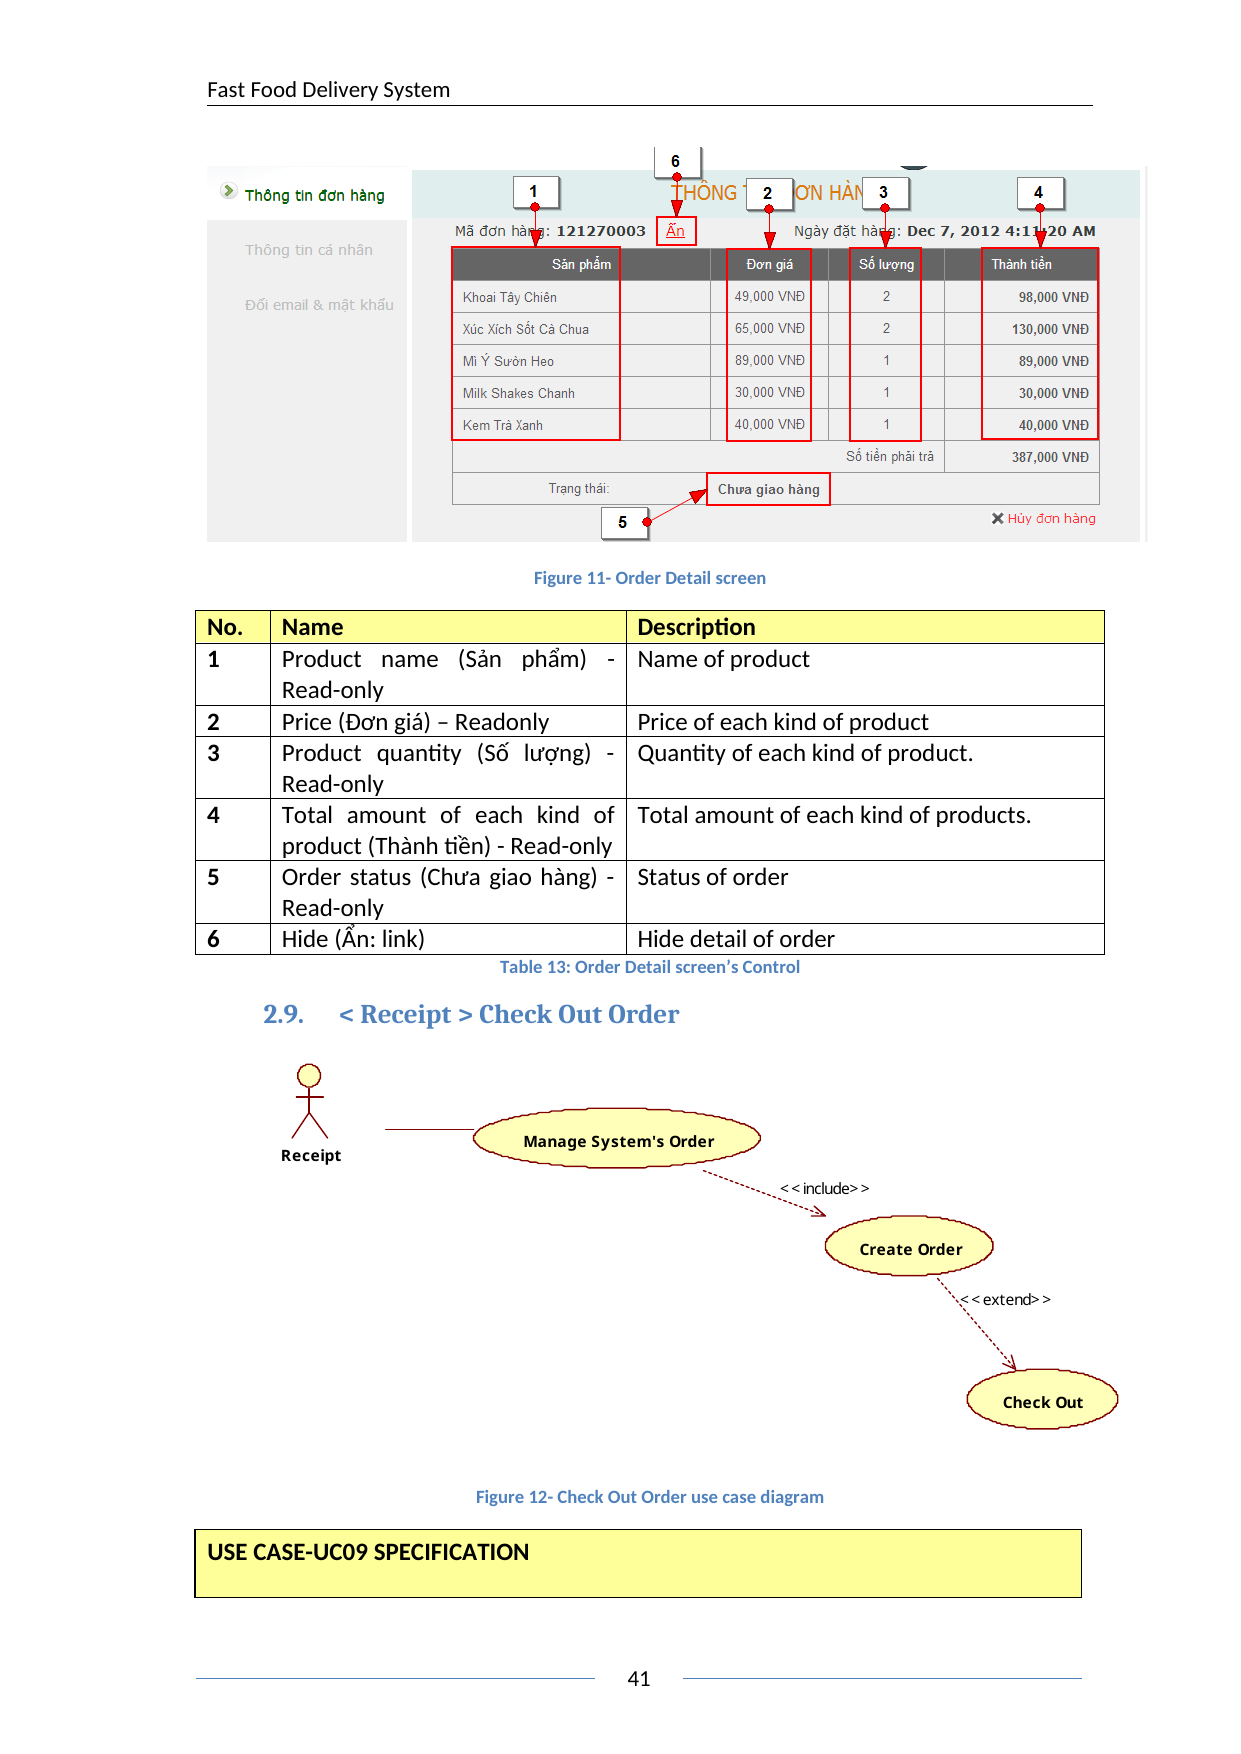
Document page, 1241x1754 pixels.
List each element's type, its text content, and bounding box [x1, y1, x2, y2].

table_cell Order status (Chưa giao hàng) - Read-only [271, 861, 626, 922]
table_cell Product name (Sản phẩm) - Read-only [271, 644, 626, 704]
table_header USE CASE-UC09 SPECIFICATION [196, 1530, 1081, 1597]
table_cell Hide (Ẩn: link) [271, 924, 626, 954]
table_cell Status of order [627, 861, 1104, 922]
table_cell Price (Đơn giá) – Readonly [271, 706, 626, 736]
table_cell 2 [196, 706, 270, 736]
table_cell 4 [196, 799, 270, 860]
table_cell Hide detail of order [627, 924, 1104, 954]
table_cell 6 [196, 924, 270, 954]
table_cell 3 [196, 737, 270, 798]
table_cell Product quantity (Số lượng) - Read-only [271, 737, 626, 798]
table_cell 5 [196, 861, 270, 922]
table_header No. [196, 611, 270, 642]
table_cell 1 [196, 644, 270, 704]
table_cell Total amount of each kind of product (Thành tiền) - Read-only [271, 799, 626, 860]
table_header Name [271, 611, 626, 642]
table_cell Quantity of each kind of product. [627, 737, 1104, 798]
table_header Description [627, 611, 1104, 642]
table_cell Total amount of each kind of products. [627, 799, 1104, 860]
table_cell Name of product [627, 644, 1104, 704]
table_cell Price of each kind of product [627, 706, 1104, 736]
subtitle < Receipt > Check Out Order [263, 999, 1093, 1030]
picture [207, 147, 1148, 542]
